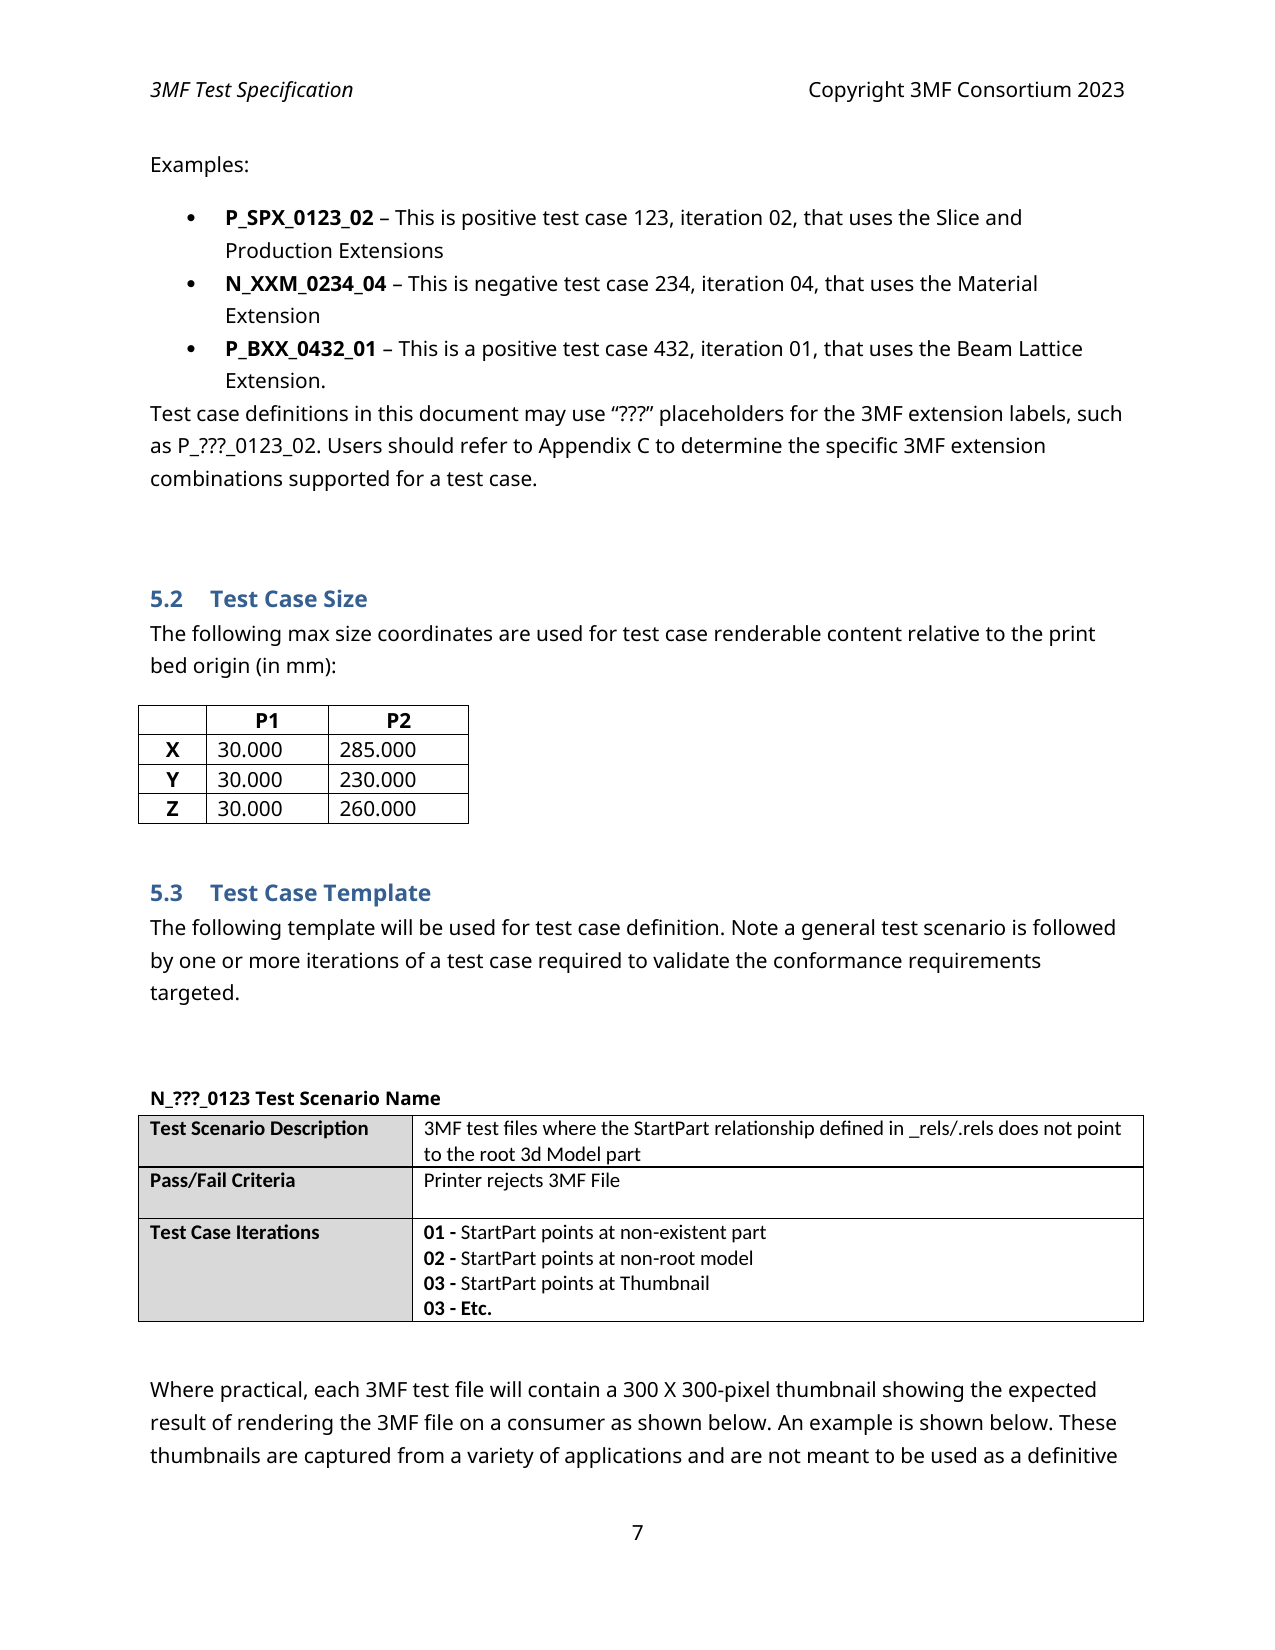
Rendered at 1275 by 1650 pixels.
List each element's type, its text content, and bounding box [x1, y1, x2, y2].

table_cell 260.000 [329, 794, 468, 823]
table_cell X [139, 735, 206, 764]
text The following max size coordinates are used for test case renderable content relative to the print bed origin (in mm): [150, 619, 1125, 680]
text N_???_0123 Test Scenario Name [150, 1085, 1125, 1111]
table_header 3MF test files where the StartPart relationship defined in _rels/.rels does not point to the root 3d Model part [413, 1116, 1143, 1166]
list P_SPX_0123_02 – This is positive test case 123, iteration 02, that uses the Slice and Production Extensions [187, 203, 1125, 264]
table_cell 285.000 [329, 735, 468, 764]
table_cell Test Case Iterations [139, 1219, 412, 1321]
table_header [139, 706, 206, 734]
table_cell 01 - StartPart points at non-existent part 02 - StartPart points at non-root model 03 - StartPart points at Thumbnail 03 - Etc. [413, 1219, 1143, 1321]
list N_XXM_0234_04 – This is negative test case 234, iteration 04, that uses the Material Extension [187, 269, 1125, 330]
list Test case definitions in this document may use “???” placeholders for the 3MF extension labels, such as P_???_0123_02. Users should refer to Appendix C to determine the specific 3MF extension combinations supported for a test case. [150, 399, 1125, 493]
text Examples: [150, 150, 1125, 178]
table_header Test Scenario Description [139, 1116, 412, 1166]
list P_BXX_0432_01 – This is a positive test case 432, iteration 01, that uses the Beam Lattice Extension. [187, 334, 1125, 395]
table_cell 30.000 [207, 735, 328, 764]
table_cell 30.000 [207, 765, 328, 793]
table_cell Printer rejects 3MF File [413, 1168, 1143, 1218]
subtitle Test Case Size [150, 583, 1125, 614]
table_cell 30.000 [207, 794, 328, 823]
subtitle Test Case Template [150, 877, 1125, 908]
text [150, 1376, 1125, 1469]
table_cell Z [139, 794, 206, 823]
table_cell Y [139, 765, 206, 793]
table_cell 230.000 [329, 765, 468, 793]
text The following template will be used for test case definition. Note a general test scenario is followed by one or more iterations of a test case required to validate the conformance requirements targeted. [150, 913, 1125, 1007]
table_header P2 [329, 706, 468, 734]
table_header P1 [207, 706, 328, 734]
table_cell Pass/Fail Criteria [139, 1168, 412, 1218]
